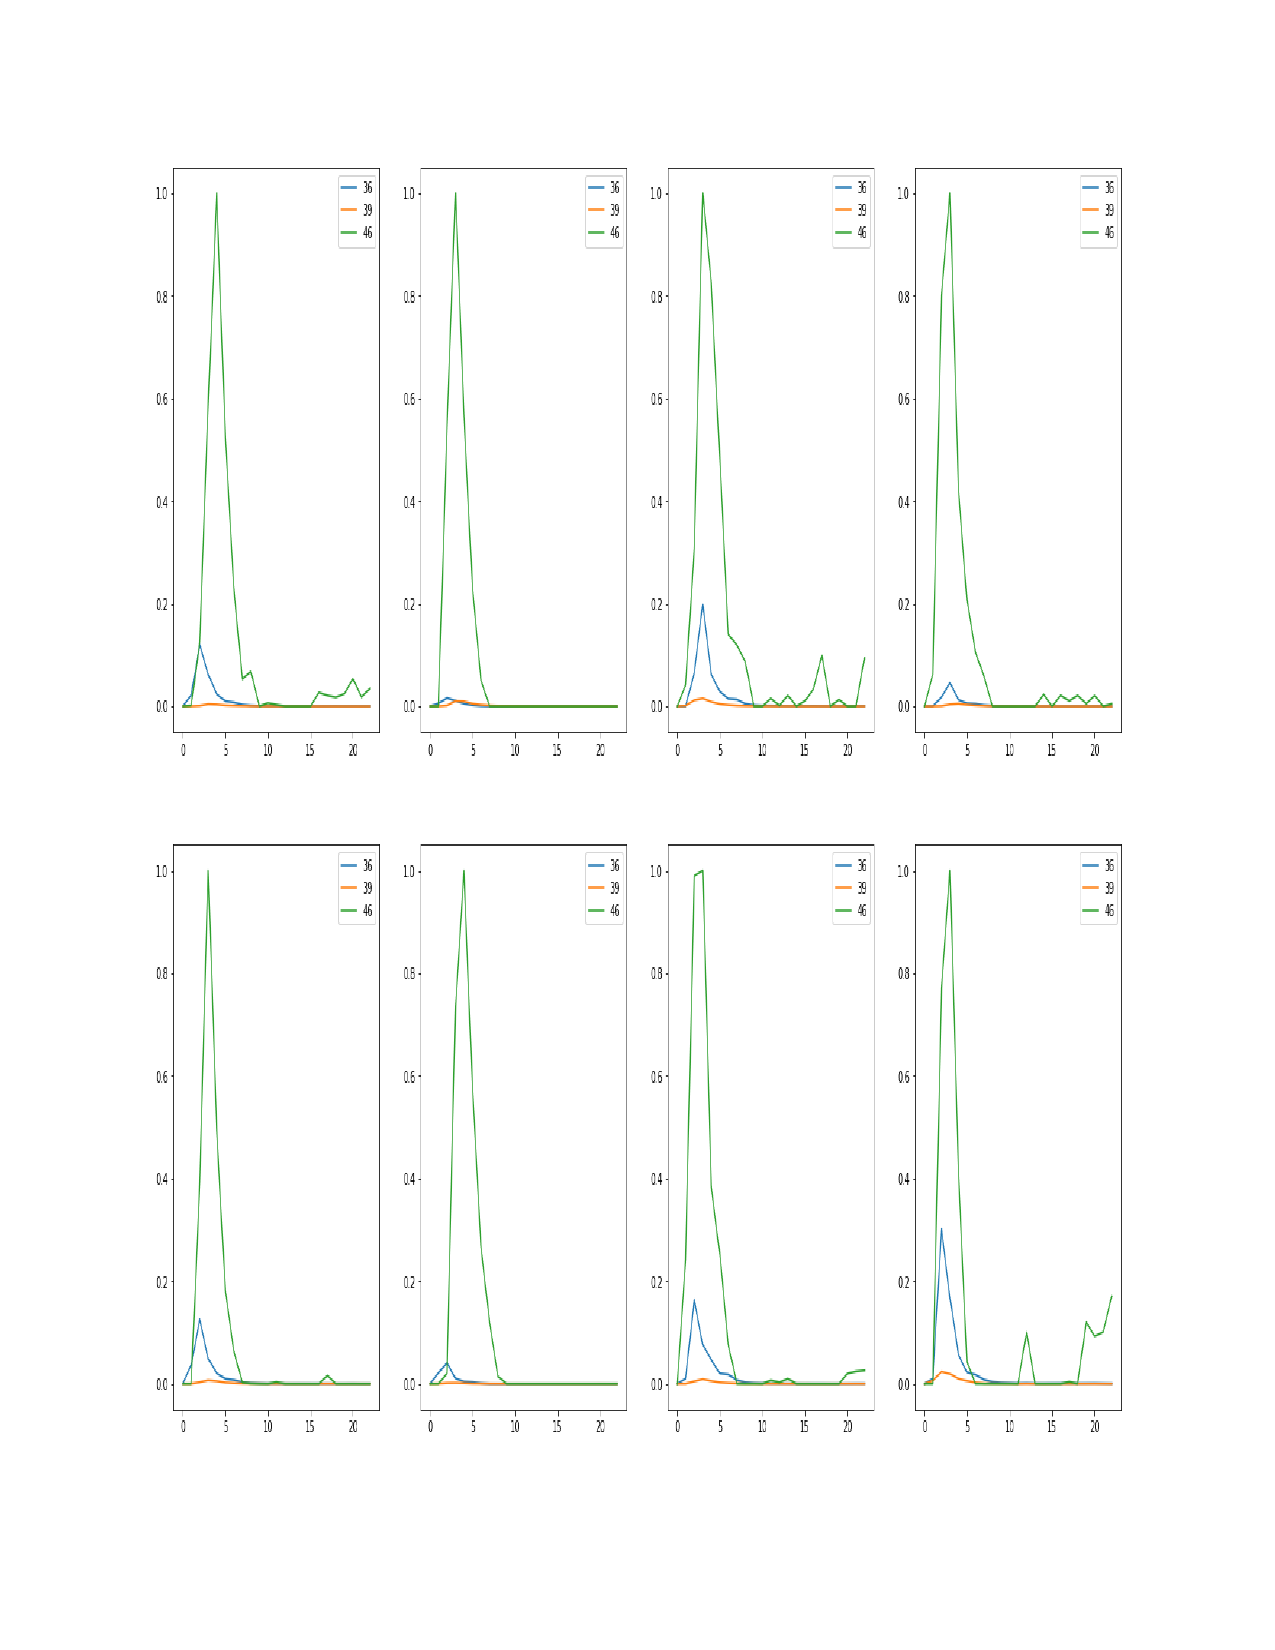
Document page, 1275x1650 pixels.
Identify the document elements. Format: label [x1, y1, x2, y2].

picture [150, 158, 1125, 1446]
